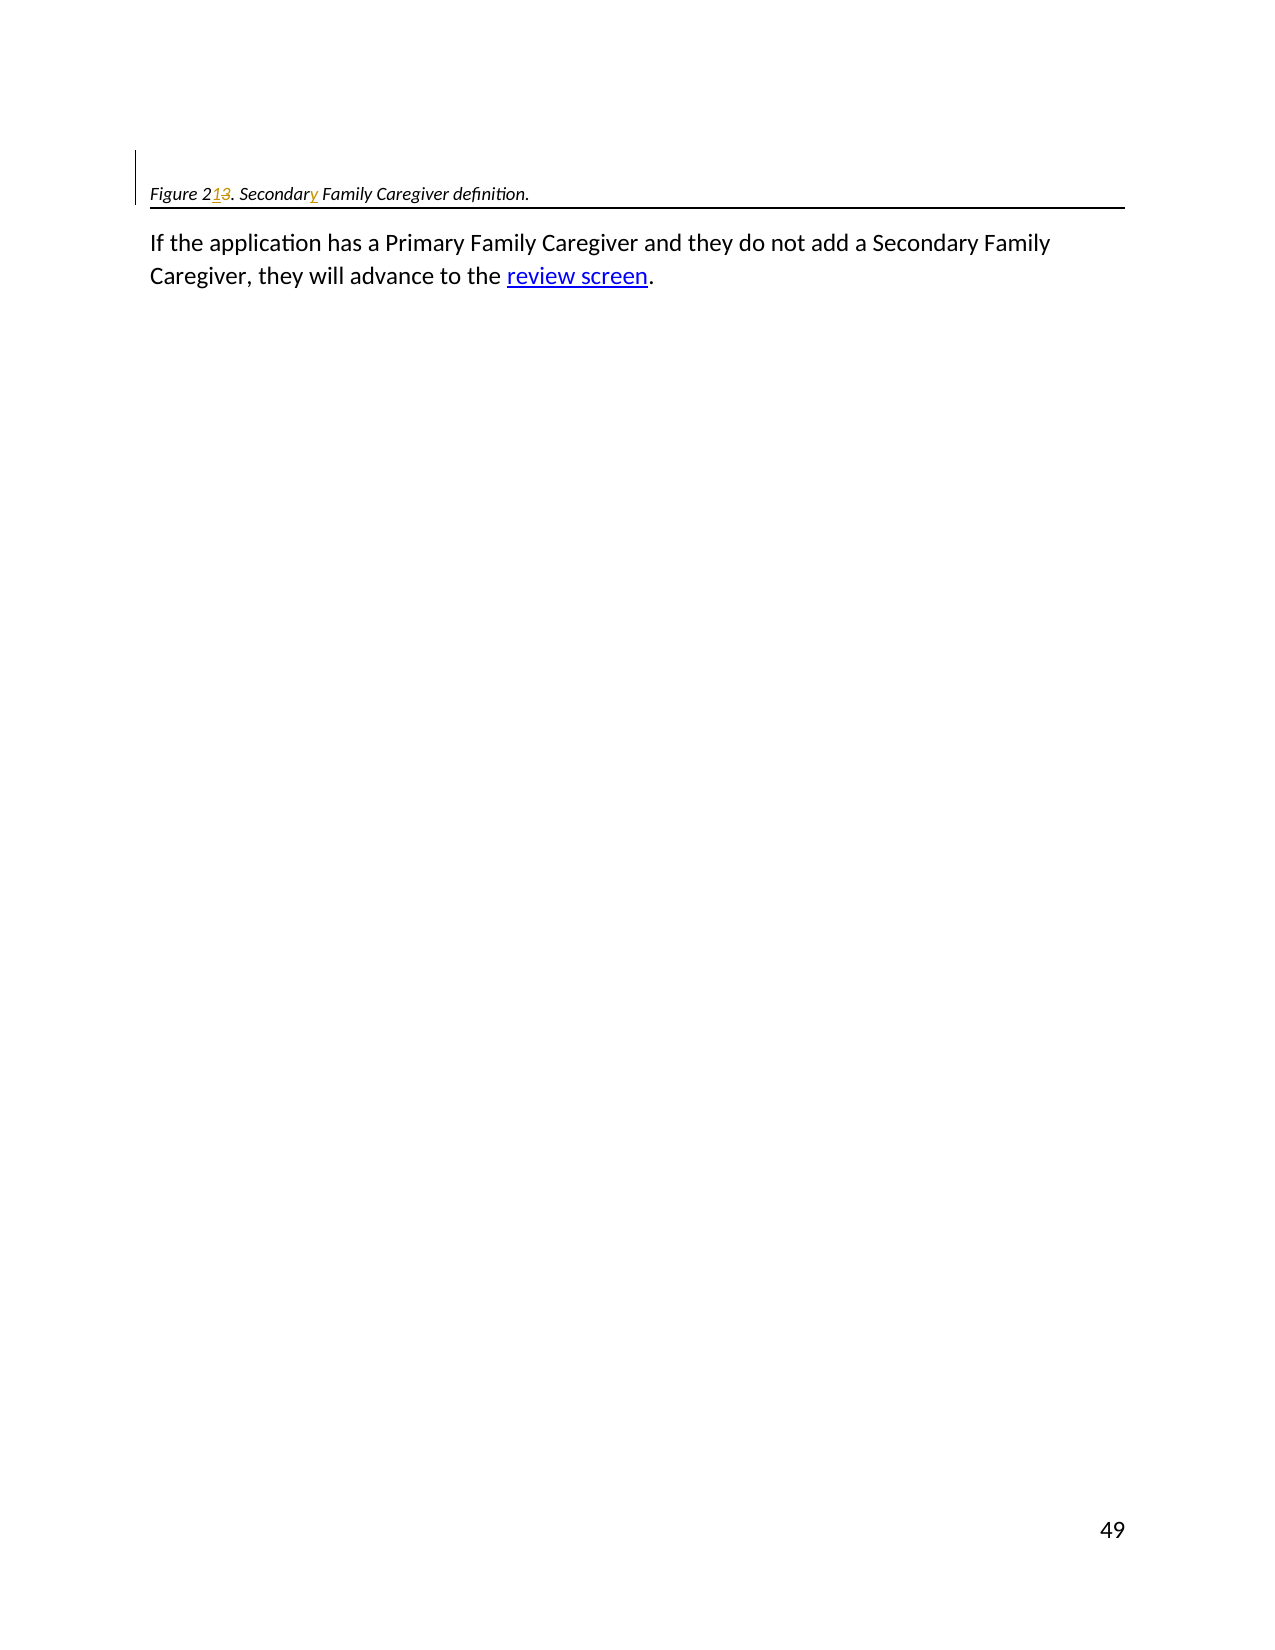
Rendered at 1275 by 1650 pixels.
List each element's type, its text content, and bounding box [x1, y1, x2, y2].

text If the application has a Primary Family Caregiver and they do not add a Secondary Family Caregiver, they will advance to the review screen. [150, 227, 1125, 291]
text Figure 2. Secondar Family Caregiver definition. [150, 150, 1125, 207]
